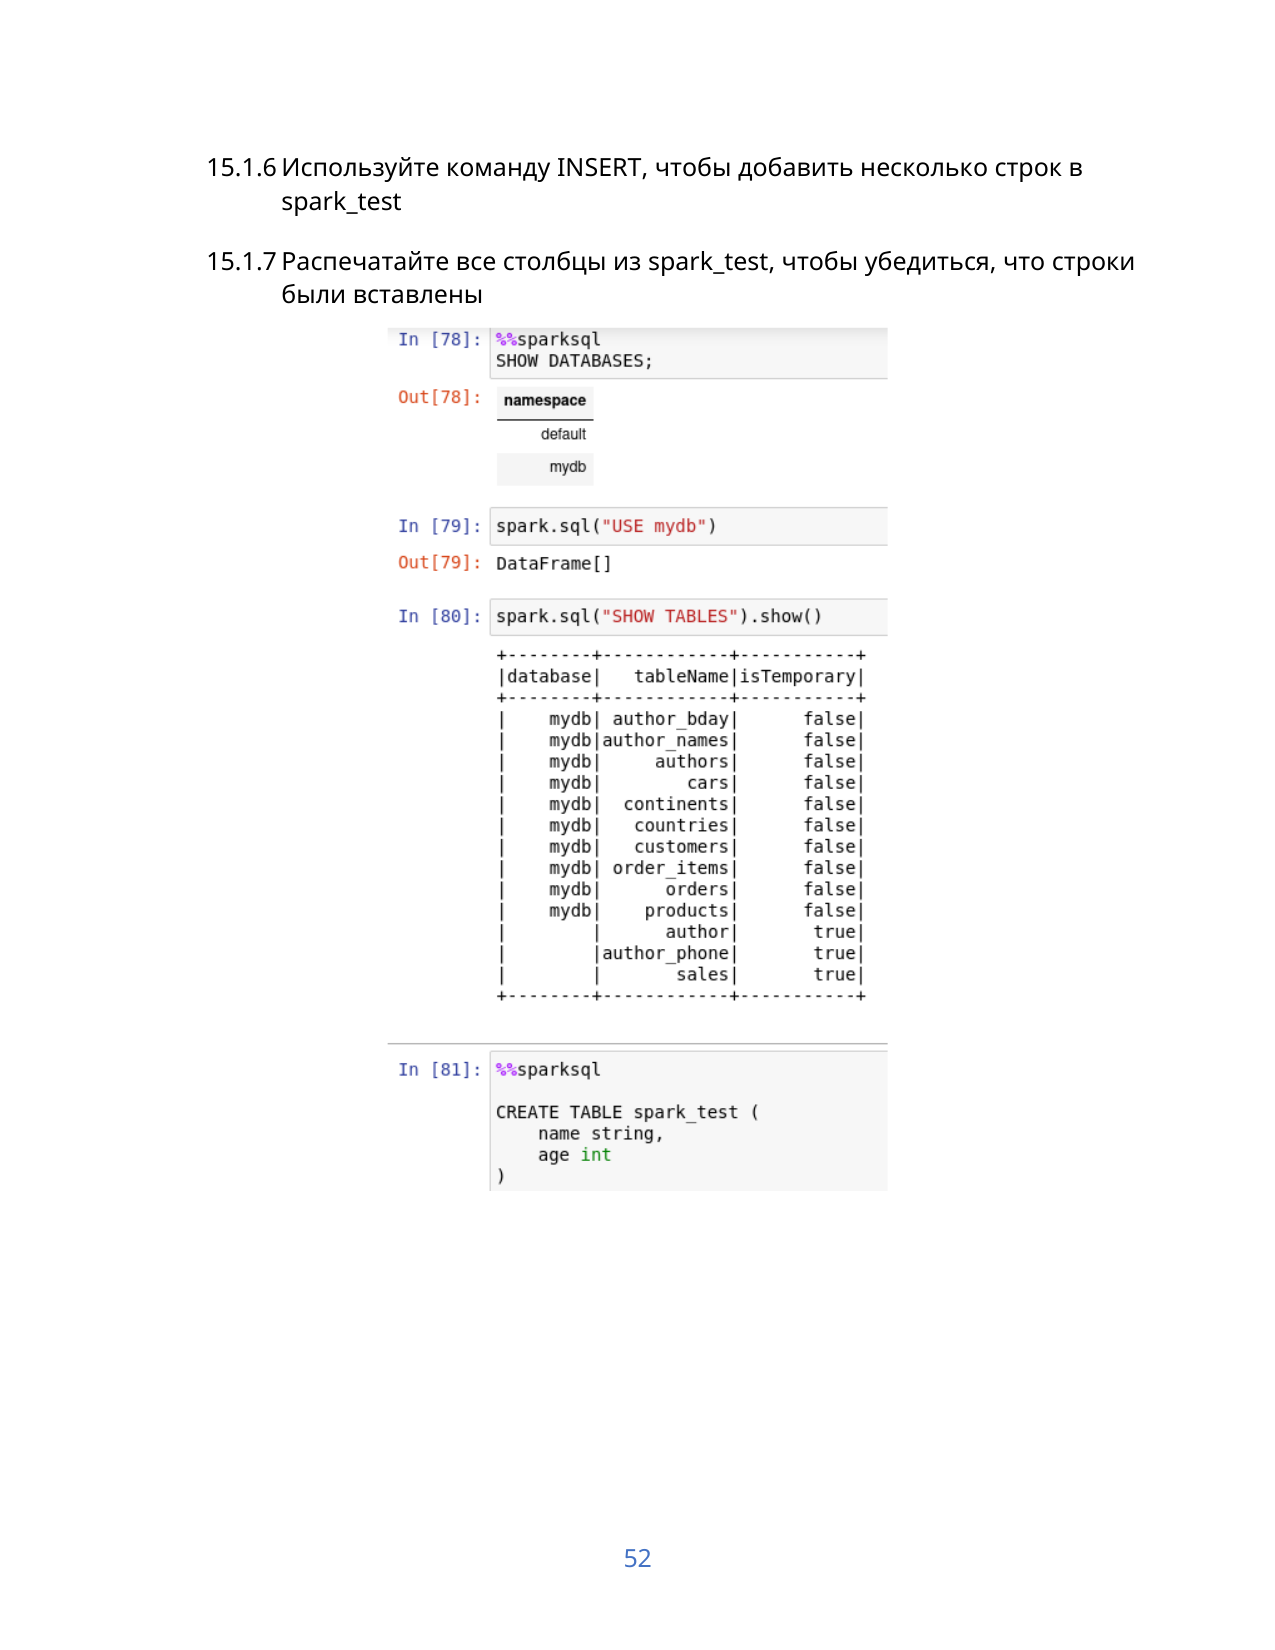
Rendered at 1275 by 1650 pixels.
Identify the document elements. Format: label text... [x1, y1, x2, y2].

subtitle Используйте команду INSERT, чтобы добавить несколько строк в spark_test [206, 150, 1162, 218]
picture [387, 323, 888, 1191]
subtitle Распечатайте все столбцы из spark_test, чтобы убедиться, что строки были вставлены [206, 243, 1162, 311]
